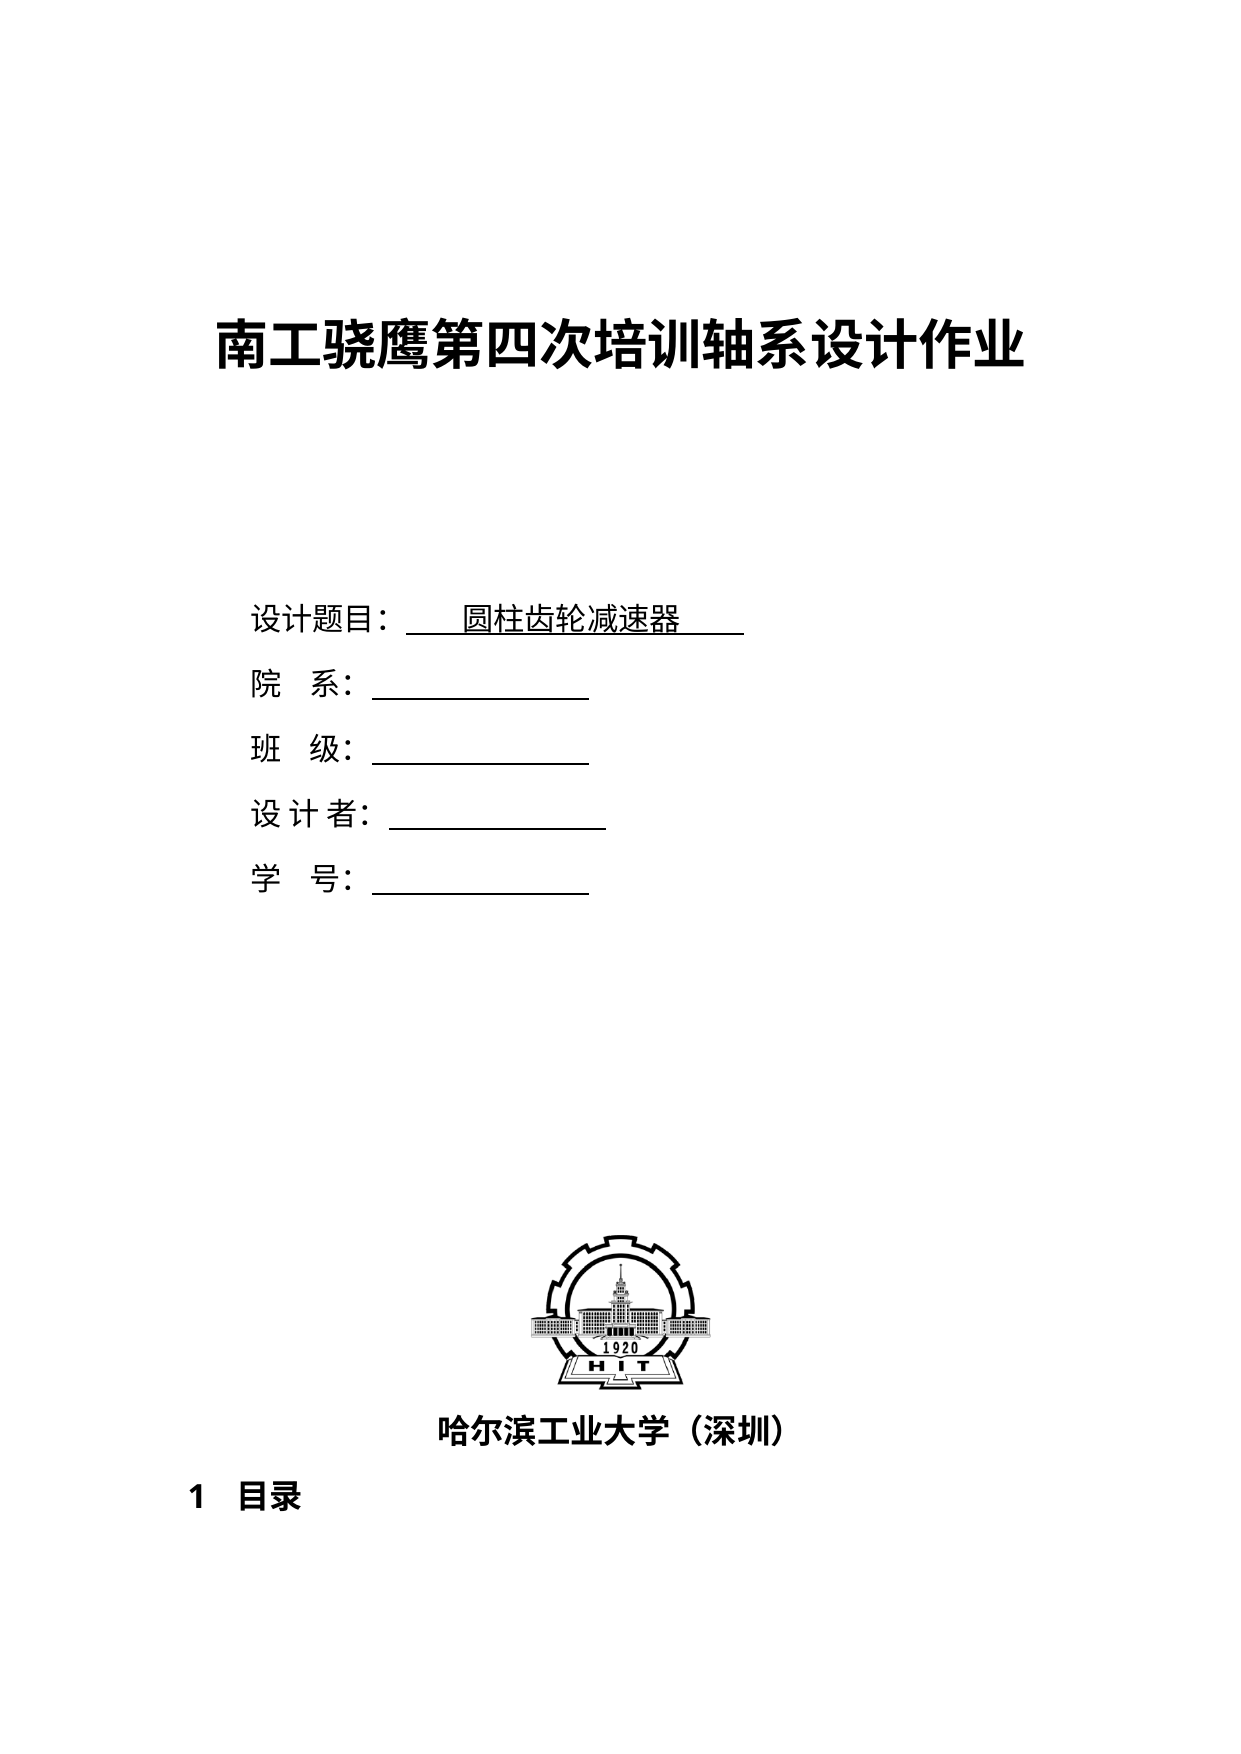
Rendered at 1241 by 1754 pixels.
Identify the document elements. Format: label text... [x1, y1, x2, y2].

text 学 号： [187, 844, 1053, 909]
text 班 级： [187, 714, 1053, 779]
text 设 计 者： [187, 779, 1053, 844]
text 设计题目： 圆柱齿轮减速器 [187, 584, 1053, 649]
text 院 系： [187, 649, 1053, 714]
picture [529, 1234, 711, 1390]
text 南工骁鹰第四次培训轴系设计作业 [187, 292, 1053, 389]
text 哈尔滨工业大学（深圳） [187, 1397, 1053, 1462]
